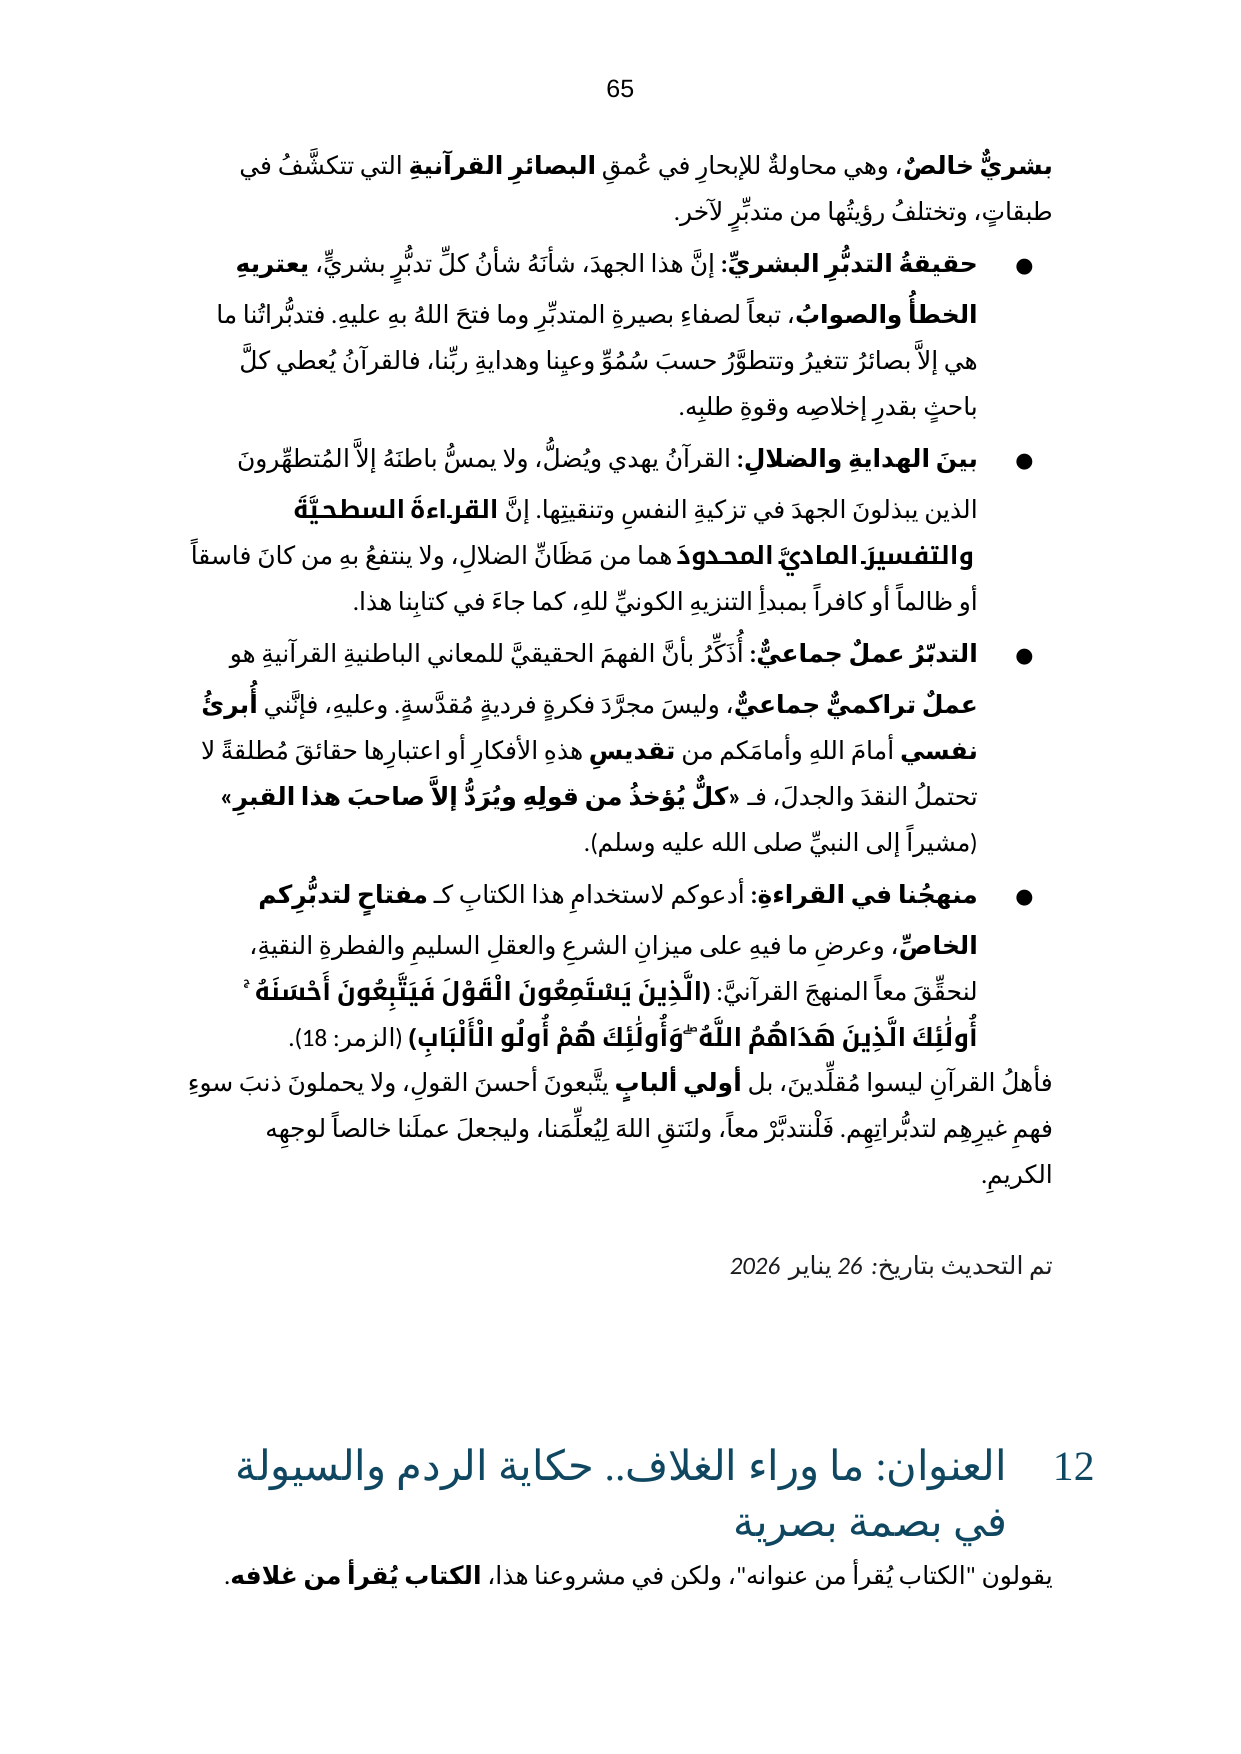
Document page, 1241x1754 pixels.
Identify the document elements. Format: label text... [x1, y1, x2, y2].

text يقولون "الكتاب يُقرأ من عنوانه"، ولكن في مشروعنا هذا، الكتاب يُقرأ من غلافه. [187, 1560, 1053, 1591]
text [187, 150, 1053, 226]
list حقيقةُ التدبُّرِ البشريِّ: إنَّ هذا الجهدَ، شأنَهُ شأنُ كلِّ تدبُّرٍ بشريٍّ، يعتريهِ الخطأُ والصوابُ، تبعاً لصفاءِ بصيرةِ المتدبِّرِ وما فتحَ اللهُ بهِ عليهِ. فتدبُّراتُنا ما هي إلاَّ بصائرُ تتغيرُ وتتطوَّرُ حسبَ سُمُوِّ وعيِنا وهدايةِ ربِّنا، فالقرآنُ يُعطي كلَّ باحثٍ بقدرِ إخلاصِه وقوةِ طلبِه. [187, 241, 1015, 421]
list منهجُنا في القراءةِ: أدعوكم لاستخدامِ هذا الكتابِ كـ مفتاحٍ لتدبُّرِكم الخاصِّ، وعرضِ ما فيهِ على ميزانِ الشرعِ والعقلِ السليمِ والفطرةِ النقيةِ، لنحقِّقَ معاً المنهجَ القرآنيَّ: ﴿الَّذِينَ يَسْتَمِعُونَ الْقَوْلَ فَيَتَّبِعُونَ أَحْسَنَهُ ۚ أُولَٰئِكَ الَّذِينَ هَدَاهُمُ اللَّهُ ۖ وَأُولَٰئِكَ هُمْ أُولُو الْأَلْبَابِ﴾ (الزمر: 18). [187, 872, 1015, 1052]
subtitle العنوان: ما وراء الغلاف.. حكاية الردم والسيولة في بصمة بصرية [187, 1442, 1053, 1545]
text تم التحديث بتاريخ: 26 يناير 2026 [187, 1251, 1053, 1281]
text فأهلُ القرآنِ ليسوا مُقلِّدينَ، بل أولي ألبابٍ يتَّبعونَ أحسنَ القولِ، ولا يحملونَ ذنبَ سوءِ فهمِ غيرِهِم لتدبُّراتِهِم. فَلْنتدبَّرْ معاً، ولنَتقِ اللهَ لِيُعلِّمَنا، وليجعلَ عملَنا خالصاً لوجهِه الكريمِ. [187, 1068, 1053, 1189]
list التدبّرُ عملٌ جماعيٌّ: أُذَكِّرُ بأنَّ الفهمَ الحقيقيَّ للمعاني الباطنيةِ القرآنيةِ هو عملٌ تراكميٌّ جماعيٌّ، وليسَ مجرَّدَ فكرةٍ فرديةٍ مُقدَّسةٍ. وعليهِ، فإنَّني أُبرئُ نفسي أمامَ اللهِ وأمامَكم من تقديسِ هذهِ الأفكارِ أو اعتبارِها حقائقَ مُطلقةً لا تحتملُ النقدَ والجدلَ، فـ «كلٌّ يُؤخذُ من قولِهِ ويُرَدُّ إلاَّ صاحبَ هذا القبرِ» (مشيراً إلى النبيِّ صلى الله عليه وسلم). [187, 632, 1015, 857]
list بينَ الهدايةِ والضلالِ: القرآنُ يهدي ويُضلُّ، ولا يمسُّ باطنَهُ إلاَّ المُتطهِّرونَ الذين يبذلونَ الجهدَ في تزكيةِ النفسِ وتنقيتِها. إنَّ القراءةَ السطحيَّةَ والتفسيرَ الماديَّ المحدودَ هما من مَظَانِّ الضلالِ، ولا ينتفعُ بهِ من كانَ فاسقاً أو ظالماً أو كافراً بمبدأِ التنزيهِ الكونيِّ للهِ، كما جاءَ في كتابِنا هذا. [187, 437, 1015, 616]
